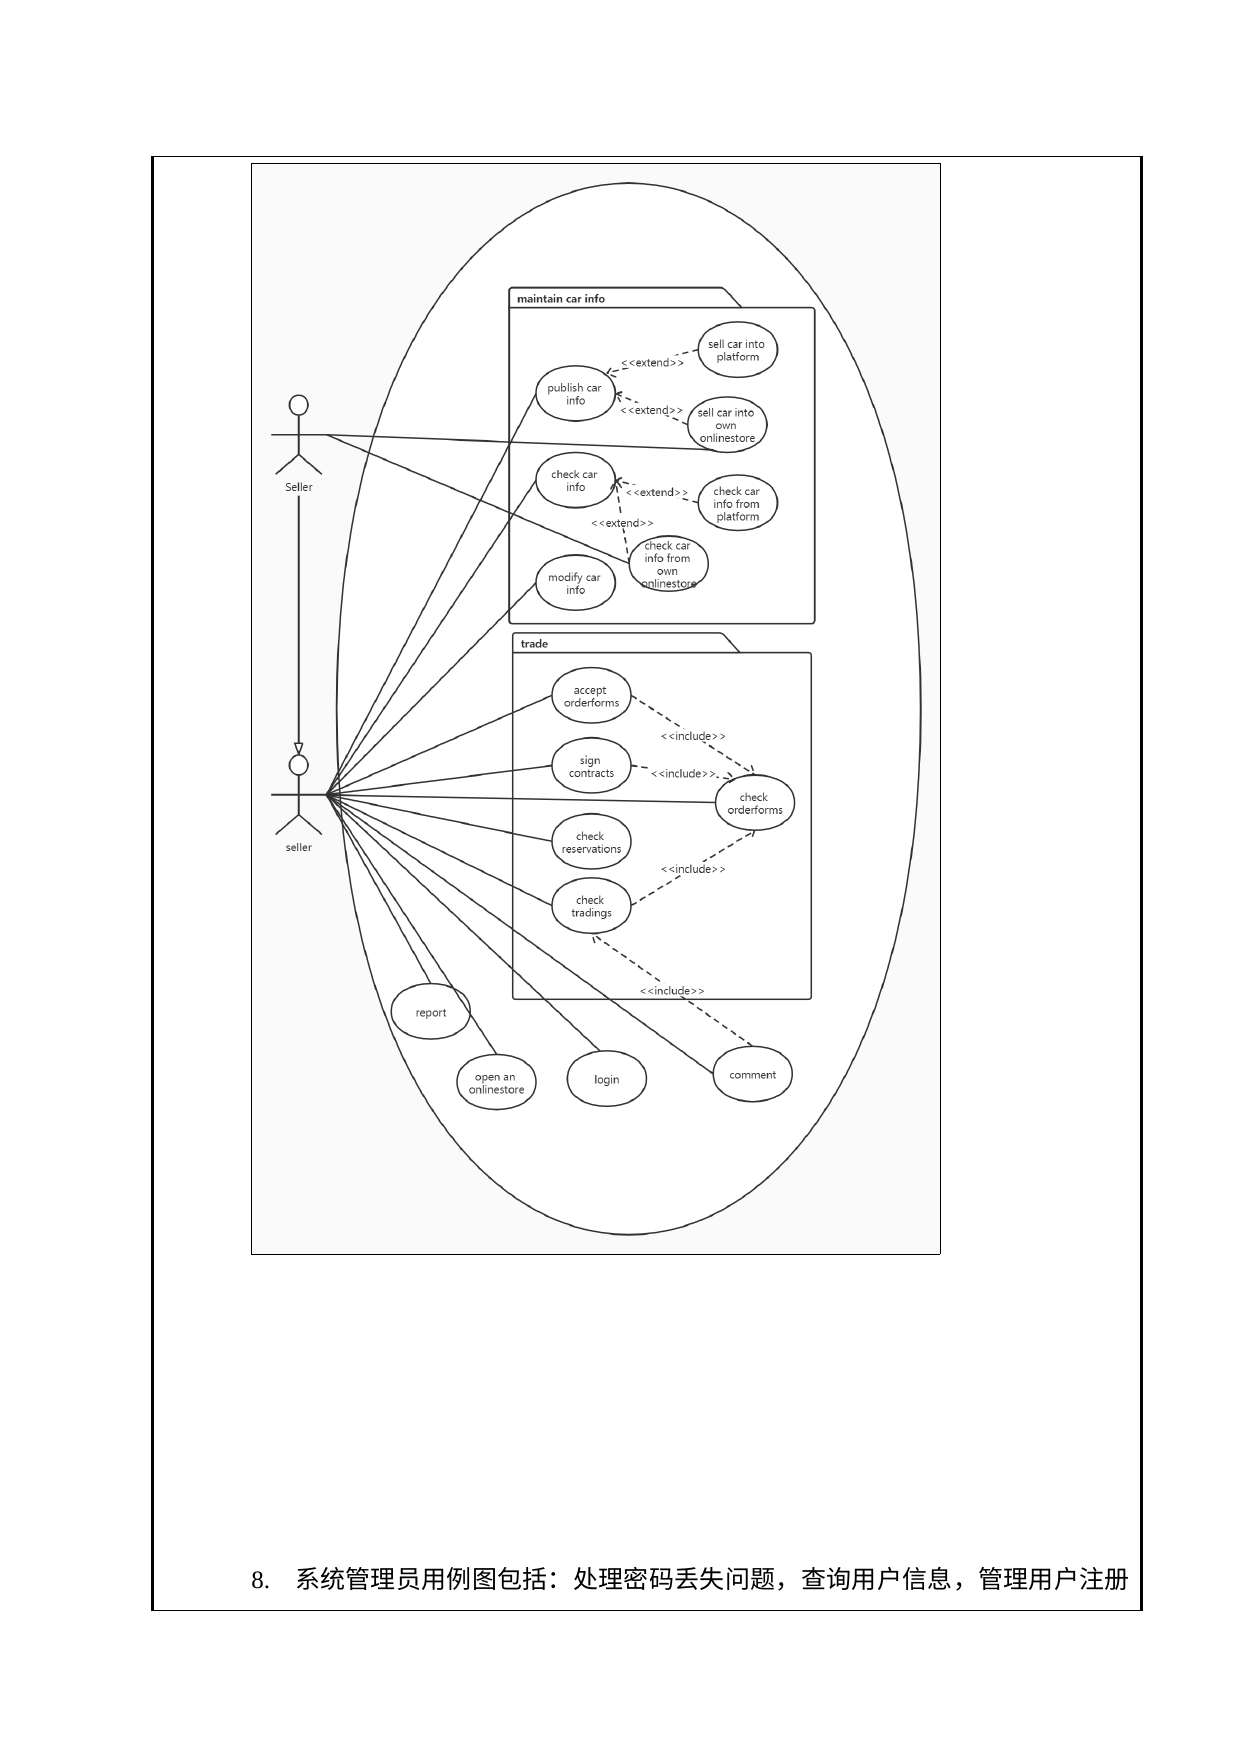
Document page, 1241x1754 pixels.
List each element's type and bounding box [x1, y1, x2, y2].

picture [252, 164, 940, 1254]
table_cell [154, 157, 1140, 1610]
